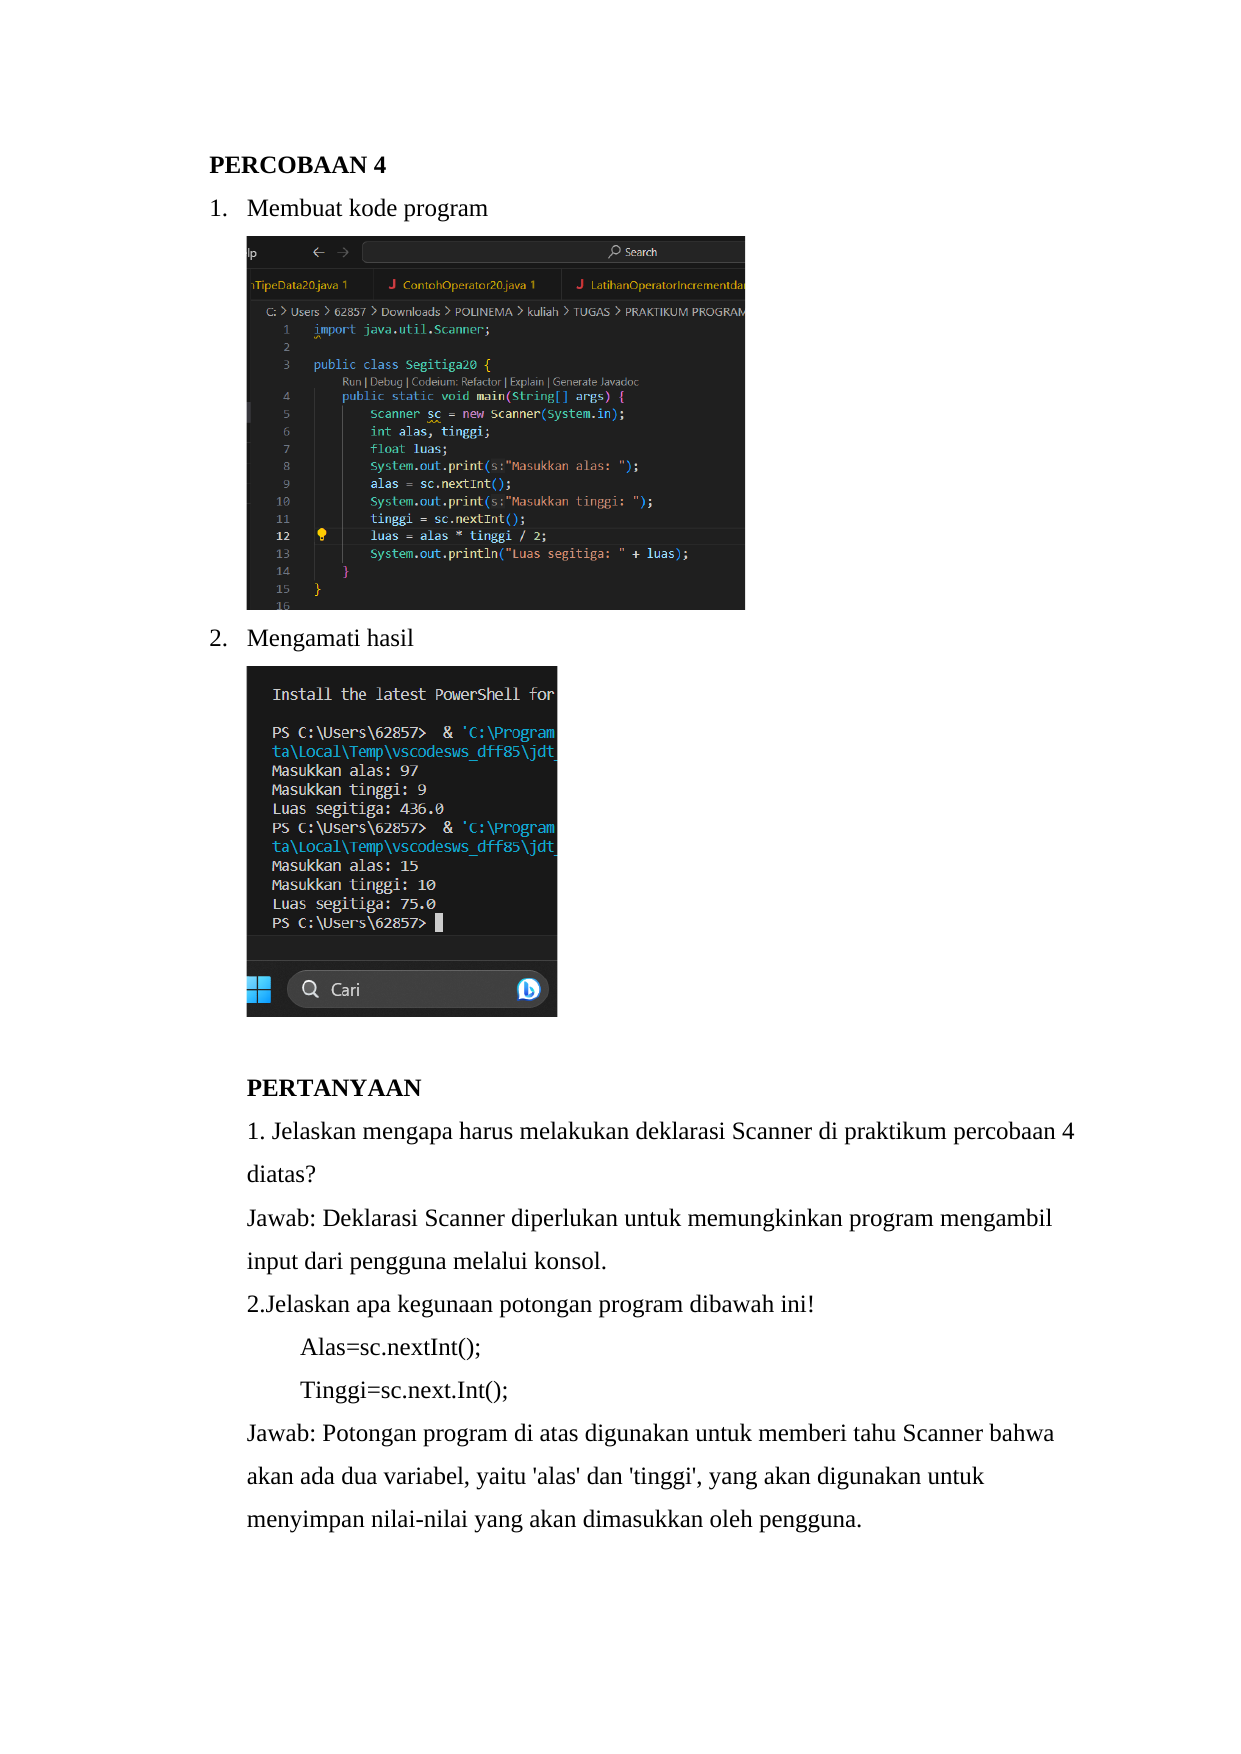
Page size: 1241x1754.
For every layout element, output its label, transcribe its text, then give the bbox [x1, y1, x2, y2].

list Jawab: Deklarasi Scanner diperlukan untuk memungkinkan program mengambil input dari pengguna melalui konsol. [247, 1203, 1090, 1274]
list 2.Jelaskan apa kegunaan potongan program dibawah ini! [247, 1289, 1090, 1318]
picture [246, 666, 558, 1017]
list Mengamati hasil [209, 623, 1090, 652]
list PERCOBAAN 4 [209, 150, 1090, 179]
list PERTANYAAN 1. Jelaskan mengapa harus melakukan deklarasi Scanner di praktikum percobaan 4 diatas? [247, 1073, 1090, 1188]
list Membuat kode program [209, 193, 1090, 222]
list Alas=sc.nextInt(); [247, 1332, 1090, 1361]
list Jawab: Potongan program di atas digunakan untuk memberi tahu Scanner bahwa akan ada dua variabel, yaitu 'alas' dan 'tinggi', yang akan digunakan untuk menyimpan nilai-nilai yang akan dimasukkan oleh pengguna. [247, 1418, 1090, 1533]
picture [246, 236, 746, 610]
list Tinggi=sc.next.Int(); [247, 1375, 1090, 1404]
